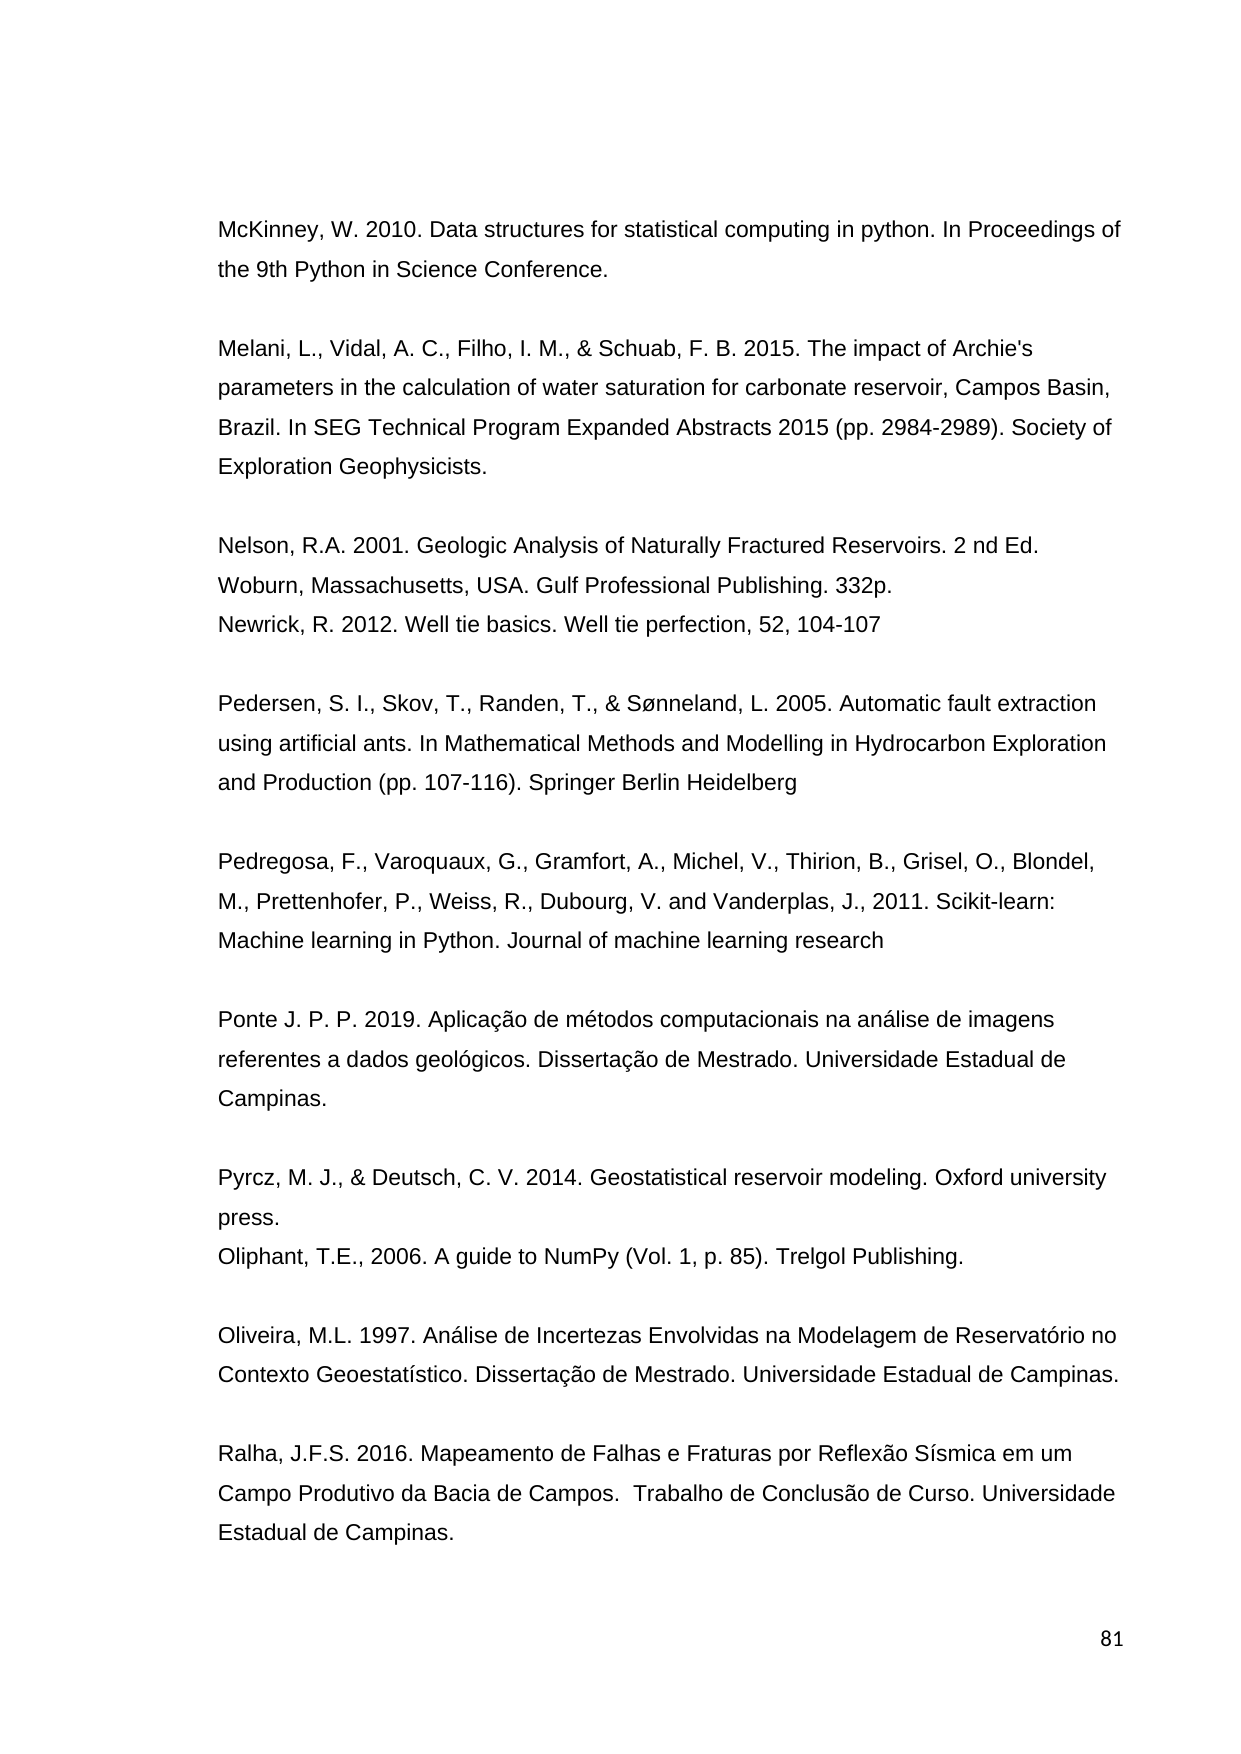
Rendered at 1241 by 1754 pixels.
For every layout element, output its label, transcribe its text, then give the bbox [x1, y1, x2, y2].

list McKinney, W. 2010. Data structures for statistical computing in python. In Proceedings of the 9th Python in Science Conference. [218, 216, 1123, 282]
list Ponte J. P. P. 2019. Aplicação de métodos computacionais na análise de imagens referentes a dados geológicos. Dissertação de Mestrado. Universidade Estadual de Campinas. [218, 1006, 1123, 1111]
list Pedregosa, F., Varoquaux, G., Gramfort, A., Michel, V., Thirion, B., Grisel, O., Blondel, M., Prettenhofer, P., Weiss, R., Dubourg, V. and Vanderplas, J., 2011. Scikit-learn: Machine learning in Python. Journal of machine learning research [218, 848, 1123, 953]
list Pedersen, S. I., Skov, T., Randen, T., & Sønneland, L. 2005. Automatic fault extraction using artificial ants. In Mathematical Methods and Modelling in Hydrocarbon Exploration and Production (pp. 107-116). Springer Berlin Heidelberg [218, 690, 1123, 796]
list Melani, L., Vidal, A. C., Filho, I. M., & Schuab, F. B. 2015. The impact of Archie's parameters in the calculation of water saturation for carbonate reservoir, Campos Basin, Brazil. In SEG Technical Program Expanded Abstracts 2015 (pp. 2984-2989). Society of Exploration Geophysicists. [218, 335, 1123, 480]
list Newrick, R. 2012. Well tie basics. Well tie perfection, 52, 104-107 [218, 611, 1123, 638]
list Pyrcz, M. J., & Deutsch, C. V. 2014. Geostatistical reservoir modeling. Oxford university press. [218, 1164, 1123, 1230]
list Ralha, J.F.S. 2016. Mapeamento de Falhas e Fraturas por Reflexão Sísmica em um Campo Produtivo da Bacia de Campos. Trabalho de Conclusão de Curso. Universidade Estadual de Campinas. [218, 1440, 1123, 1546]
list Oliphant, T.E., 2006. A guide to NumPy (Vol. 1, p. 85). Trelgol Publishing. [218, 1243, 1123, 1269]
list Nelson, R.A. 2001. Geologic Analysis of Naturally Fractured Reservoirs. 2 nd Ed. Woburn, Massachusetts, USA. Gulf Professional Publishing. 332p. [218, 532, 1123, 598]
list Oliveira, M.L. 1997. Análise de Incertezas Envolvidas na Modelagem de Reservatório no Contexto Geoestatístico. Dissertação de Mestrado. Universidade Estadual de Campinas. [218, 1322, 1123, 1388]
